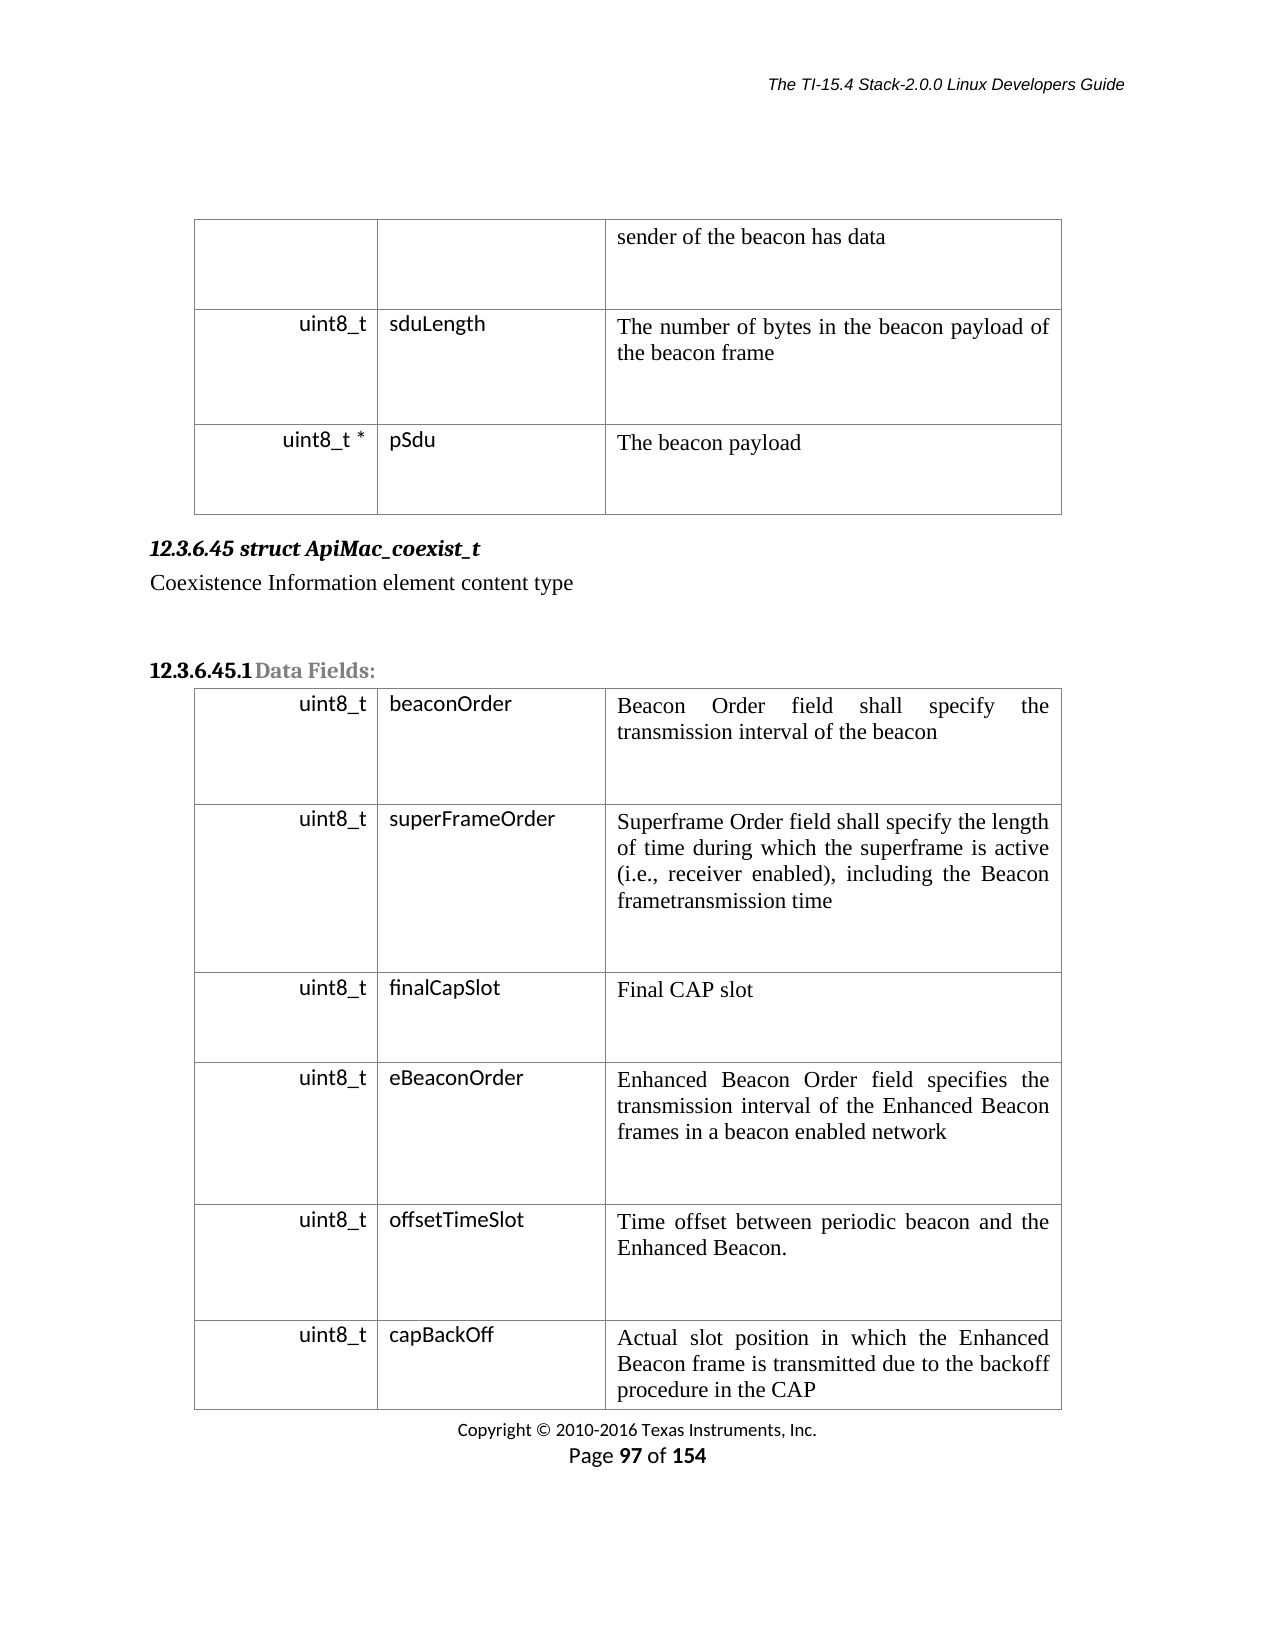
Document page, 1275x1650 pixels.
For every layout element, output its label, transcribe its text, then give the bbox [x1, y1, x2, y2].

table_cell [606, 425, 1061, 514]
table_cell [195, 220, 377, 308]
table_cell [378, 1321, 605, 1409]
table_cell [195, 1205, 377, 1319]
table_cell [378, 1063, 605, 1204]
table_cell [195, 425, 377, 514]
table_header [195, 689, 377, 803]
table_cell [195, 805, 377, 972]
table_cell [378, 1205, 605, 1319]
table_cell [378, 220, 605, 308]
text Coexistence Information element content type [150, 569, 1125, 595]
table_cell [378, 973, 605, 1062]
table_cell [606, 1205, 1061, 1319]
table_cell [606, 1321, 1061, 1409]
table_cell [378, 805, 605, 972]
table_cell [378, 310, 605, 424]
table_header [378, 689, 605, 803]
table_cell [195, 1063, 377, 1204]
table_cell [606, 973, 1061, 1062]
subtitle struct ApiMac_coexist_t [150, 536, 1125, 562]
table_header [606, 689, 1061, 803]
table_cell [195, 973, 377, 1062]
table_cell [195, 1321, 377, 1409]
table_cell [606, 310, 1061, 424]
subtitle Data Fields: [150, 657, 1125, 684]
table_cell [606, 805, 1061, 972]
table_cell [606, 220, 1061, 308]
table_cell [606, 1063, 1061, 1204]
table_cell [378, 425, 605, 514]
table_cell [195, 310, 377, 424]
